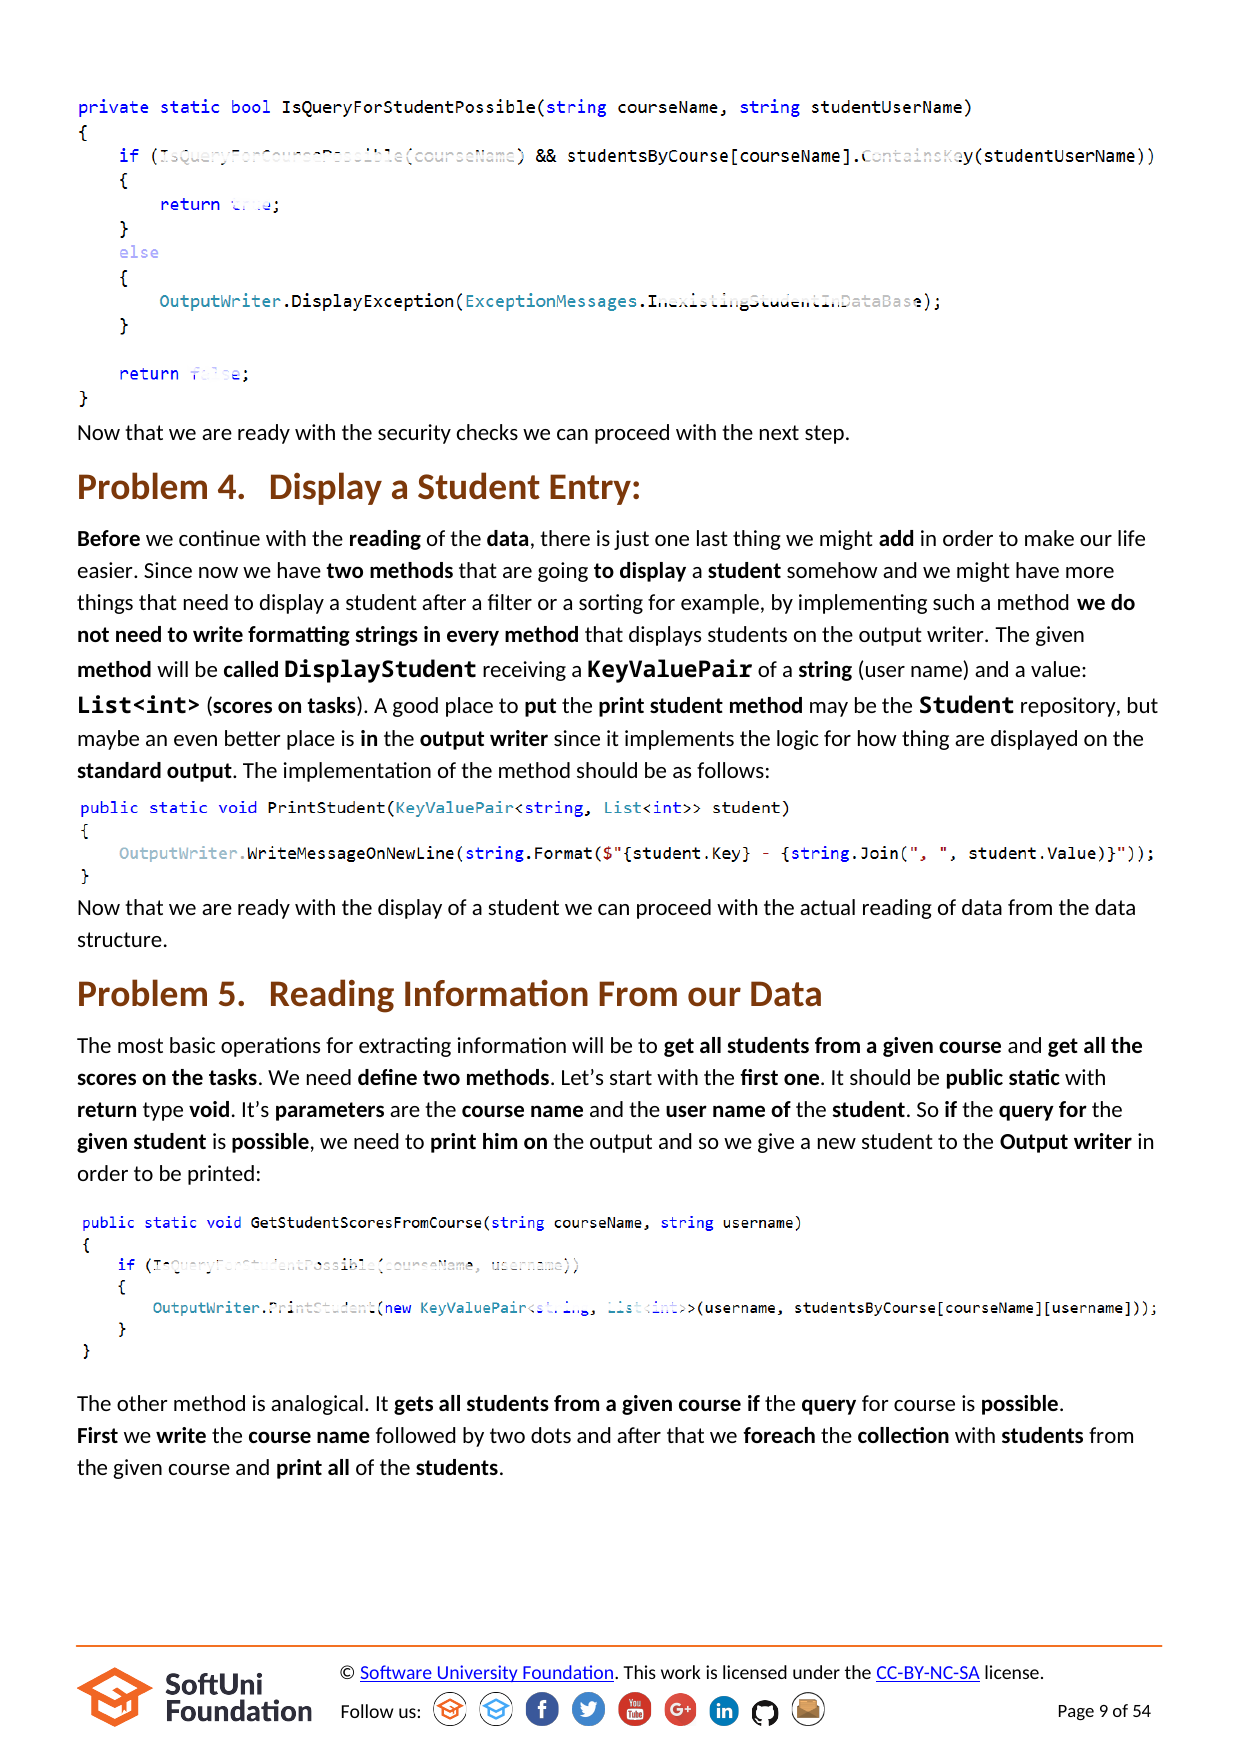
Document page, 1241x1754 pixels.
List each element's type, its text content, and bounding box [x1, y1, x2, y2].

text The most basic operations for extracting information will be to get all students from a given course and get all the scores on the tasks. We need define two methods. Let’s start with the first one. It should be public static with return type void. It’s parameters are the course name and the user name of the student. So if the query for the given student is possible, we need to print him on the output and so we give a new student to the Output writer in order to be printed: [77, 1031, 1163, 1187]
text Before we continue with the reading of the data, there is just one last thing we might add in order to make our life easier. Since now we have two methods that are going to display a student somehow and we might have more things that need to display a student after a filter or a sorting for example, by implementing such a method we do not need to write formatting strings in every method that displays students on the output writer. The given method will be called DisplayStudent receiving a KeyValuePair of a string (user name) and a value: List<int> (scores on tasks). A good place to put the print student method may be the Student repository, but maybe an even better place is in the output writer since it implements the logic for how thing are displayed on the standard output. The implementation of the method should be as follows: [77, 524, 1163, 784]
text Now that we are ready with the display of a student we can proceed with the actual reading of data from the data structure. [77, 889, 1163, 953]
picture [76, 801, 1165, 889]
picture [730, 1696, 739, 1705]
picture [791, 1692, 825, 1726]
picture [433, 1692, 467, 1726]
picture [618, 1692, 652, 1726]
picture [709, 1717, 718, 1726]
picture [730, 1717, 739, 1726]
picture [572, 1692, 605, 1726]
picture [709, 1696, 718, 1705]
picture [723, 1708, 732, 1717]
picture [76, 95, 1163, 414]
picture [752, 1700, 779, 1726]
picture [76, 1212, 1163, 1364]
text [77, 1389, 1163, 1481]
picture [479, 1692, 513, 1726]
subtitle Reading Information From our Data [77, 970, 1163, 1016]
picture [76, 1667, 312, 1727]
subtitle Display a Student Entry: [77, 463, 1163, 508]
picture [525, 1692, 559, 1726]
picture [664, 1693, 697, 1726]
